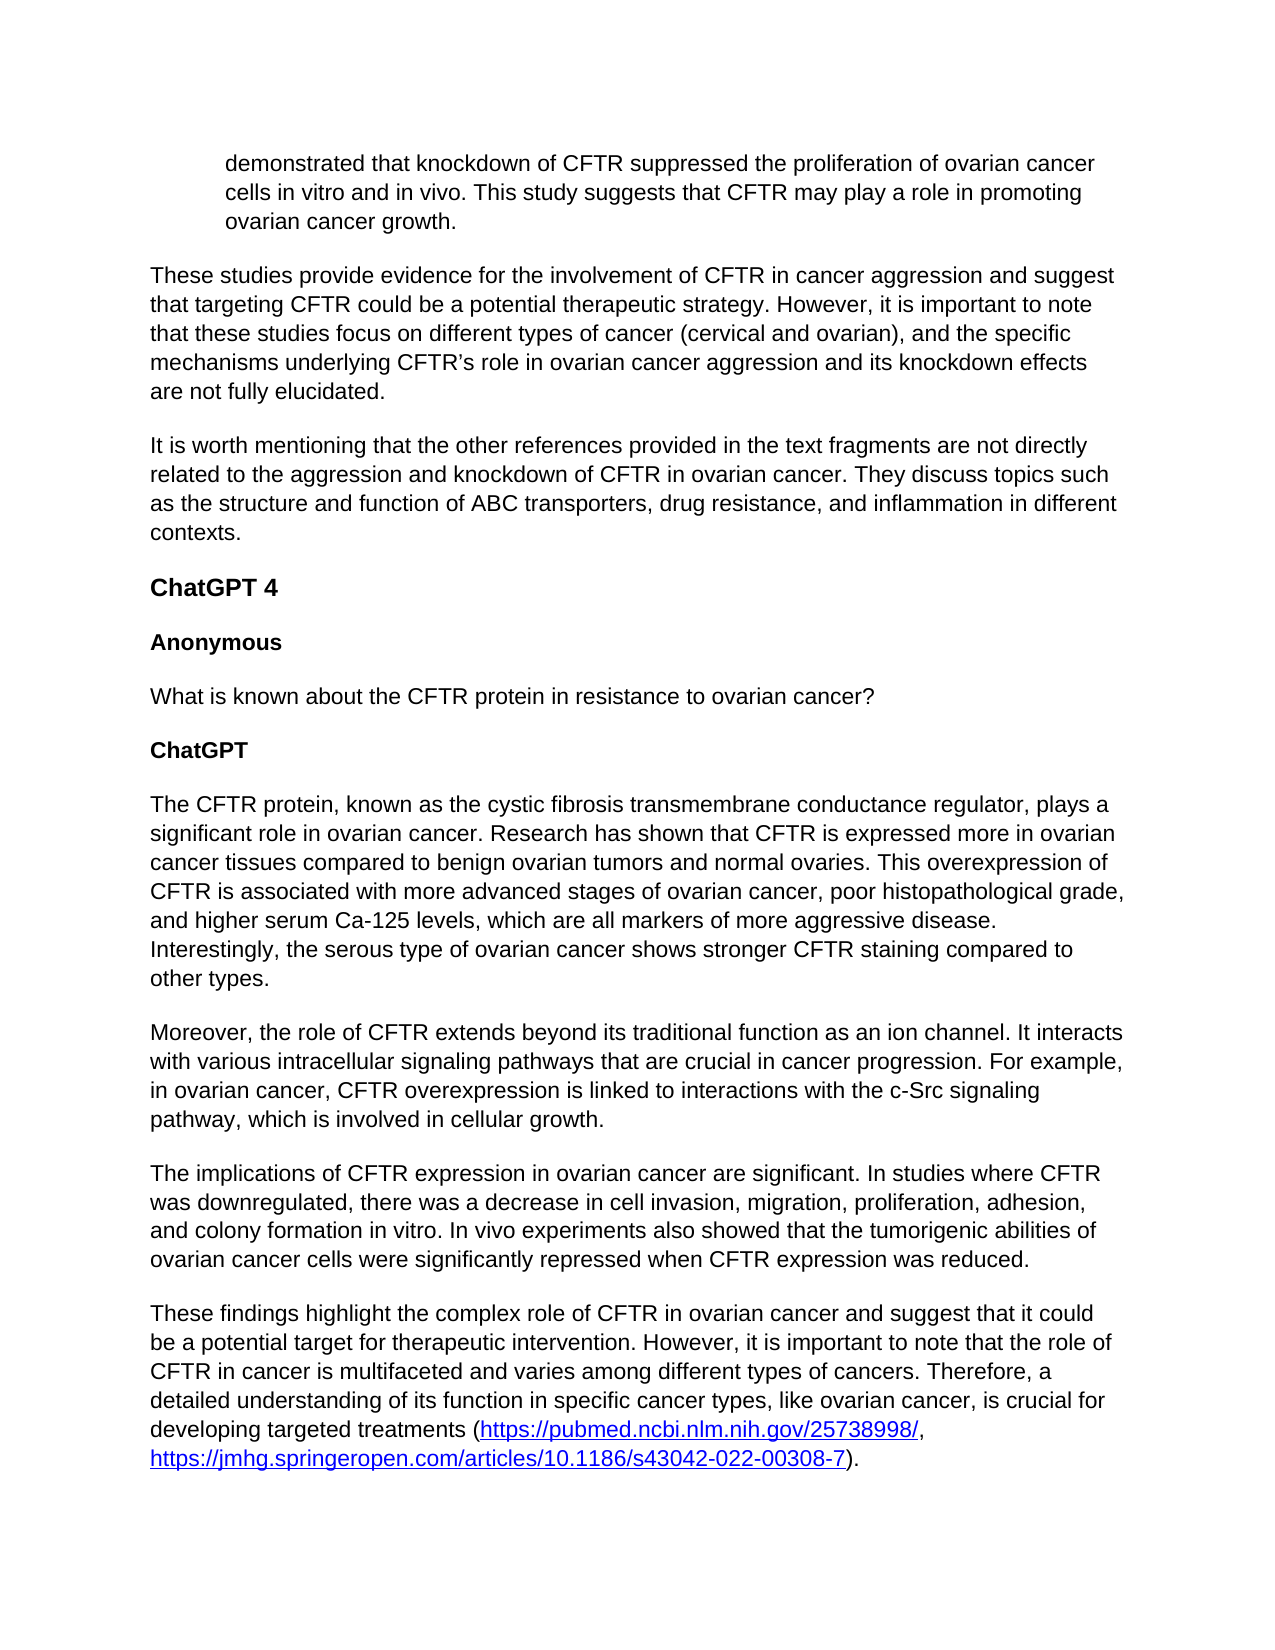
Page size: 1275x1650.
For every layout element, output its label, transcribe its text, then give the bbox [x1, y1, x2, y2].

subtitle ChatGPT [150, 737, 1125, 763]
text These studies provide evidence for the involvement of CFTR in cancer aggression and suggest that targeting CFTR could be a potential therapeutic strategy. However, it is important to note that these studies focus on different types of cancer (cervical and ovarian), and the specific mechanisms underlying CFTR’s role in ovarian cancer aggression and its knockdown effects are not fully elucidated. [150, 262, 1125, 404]
subtitle ChatGPT 4 [150, 572, 1125, 601]
subtitle Anonymous [150, 629, 1125, 655]
text These findings highlight the complex role of CFTR in ovarian cancer and suggest that it could be a potential target for therapeutic intervention. However, it is important to note that the role of CFTR in cancer is multifaceted and varies among different types of cancers. Therefore, a detailed understanding of its function in specific cancer types, like ovarian cancer, is crucial for developing targeted treatments​​​​ (https://pubmed.ncbi.nlm.nih.gov/25738998/, https://jmhg.springeropen.com/articles/10.1186/s43042-022-00308-7). [150, 1300, 1125, 1471]
text The implications of CFTR expression in ovarian cancer are significant. In studies where CFTR was downregulated, there was a decrease in cell invasion, migration, proliferation, adhesion, and colony formation in vitro. In vivo experiments also showed that the tumorigenic abilities of ovarian cancer cells were significantly repressed when CFTR expression was reduced. [150, 1159, 1125, 1273]
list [175, 150, 1125, 234]
text It is worth mentioning that the other references provided in the text fragments are not directly related to the aggression and knockdown of CFTR in ovarian cancer. They discuss topics such as the structure and function of ABC transporters, drug resistance, and inflammation in different contexts. [150, 432, 1125, 545]
text The CFTR protein, known as the cystic fibrosis transmembrane conductance regulator, plays a significant role in ovarian cancer. Research has shown that CFTR is expressed more in ovarian cancer tissues compared to benign ovarian tumors and normal ovaries. This overexpression of CFTR is associated with more advanced stages of ovarian cancer, poor histopathological grade, and higher serum Ca-125 levels, which are all markers of more aggressive disease. Interestingly, the serous type of ovarian cancer shows stronger CFTR staining compared to other types. [150, 791, 1125, 991]
text What is known about the CFTR protein in resistance to ovarian cancer? [150, 683, 1125, 709]
text Moreover, the role of CFTR extends beyond its traditional function as an ion channel. It interacts with various intracellular signaling pathways that are crucial in cancer progression. For example, in ovarian cancer, CFTR overexpression is linked to interactions with the c-Src signaling pathway, which is involved in cellular growth. [150, 1019, 1125, 1132]
